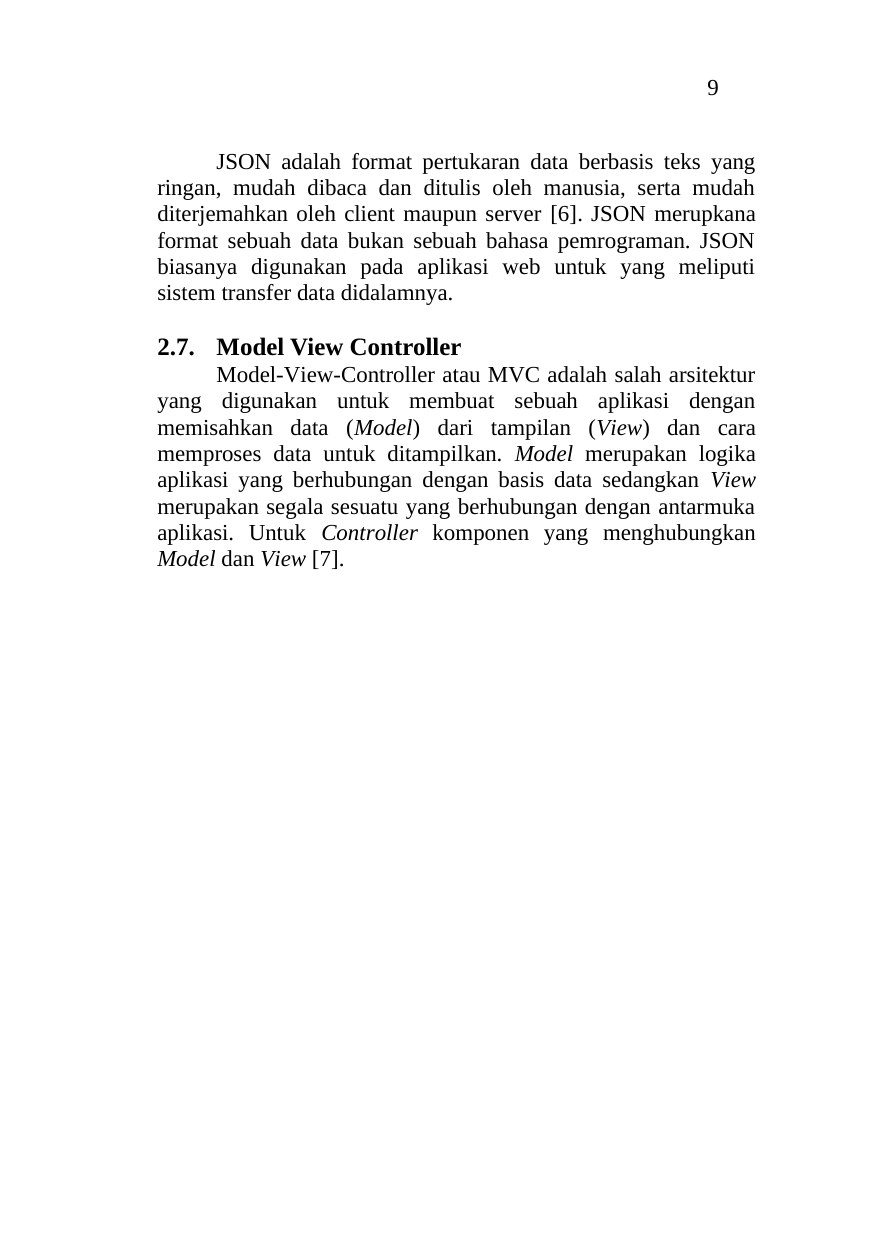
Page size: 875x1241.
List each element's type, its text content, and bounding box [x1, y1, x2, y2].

text Model-View-Controller atau MVC adalah salah arsitektur yang digunakan untuk membuat sebuah aplikasi dengan memisahkan data (Model) dari tampilan (View) dan cara memproses data untuk ditampilkan. Model merupakan logika aplikasi yang berhubungan dengan basis data sedangkan View merupakan segala sesuatu yang berhubungan dengan antarmuka aplikasi. Untuk Controller komponen yang menghubungkan Model dan View. [157, 361, 756, 572]
text JSON adalah format pertukaran data berbasis teks yang ringan, mudah dibaca dan ditulis oleh manusia, serta mudah diterjemahkan oleh client maupun server. JSON merupkana format sebuah data bukan sebuah bahasa pemrograman. JSON biasanya digunakan pada aplikasi web untuk yang meliputi sistem transfer data didalamnya. [157, 148, 756, 306]
list Model View Controller [157, 332, 756, 361]
